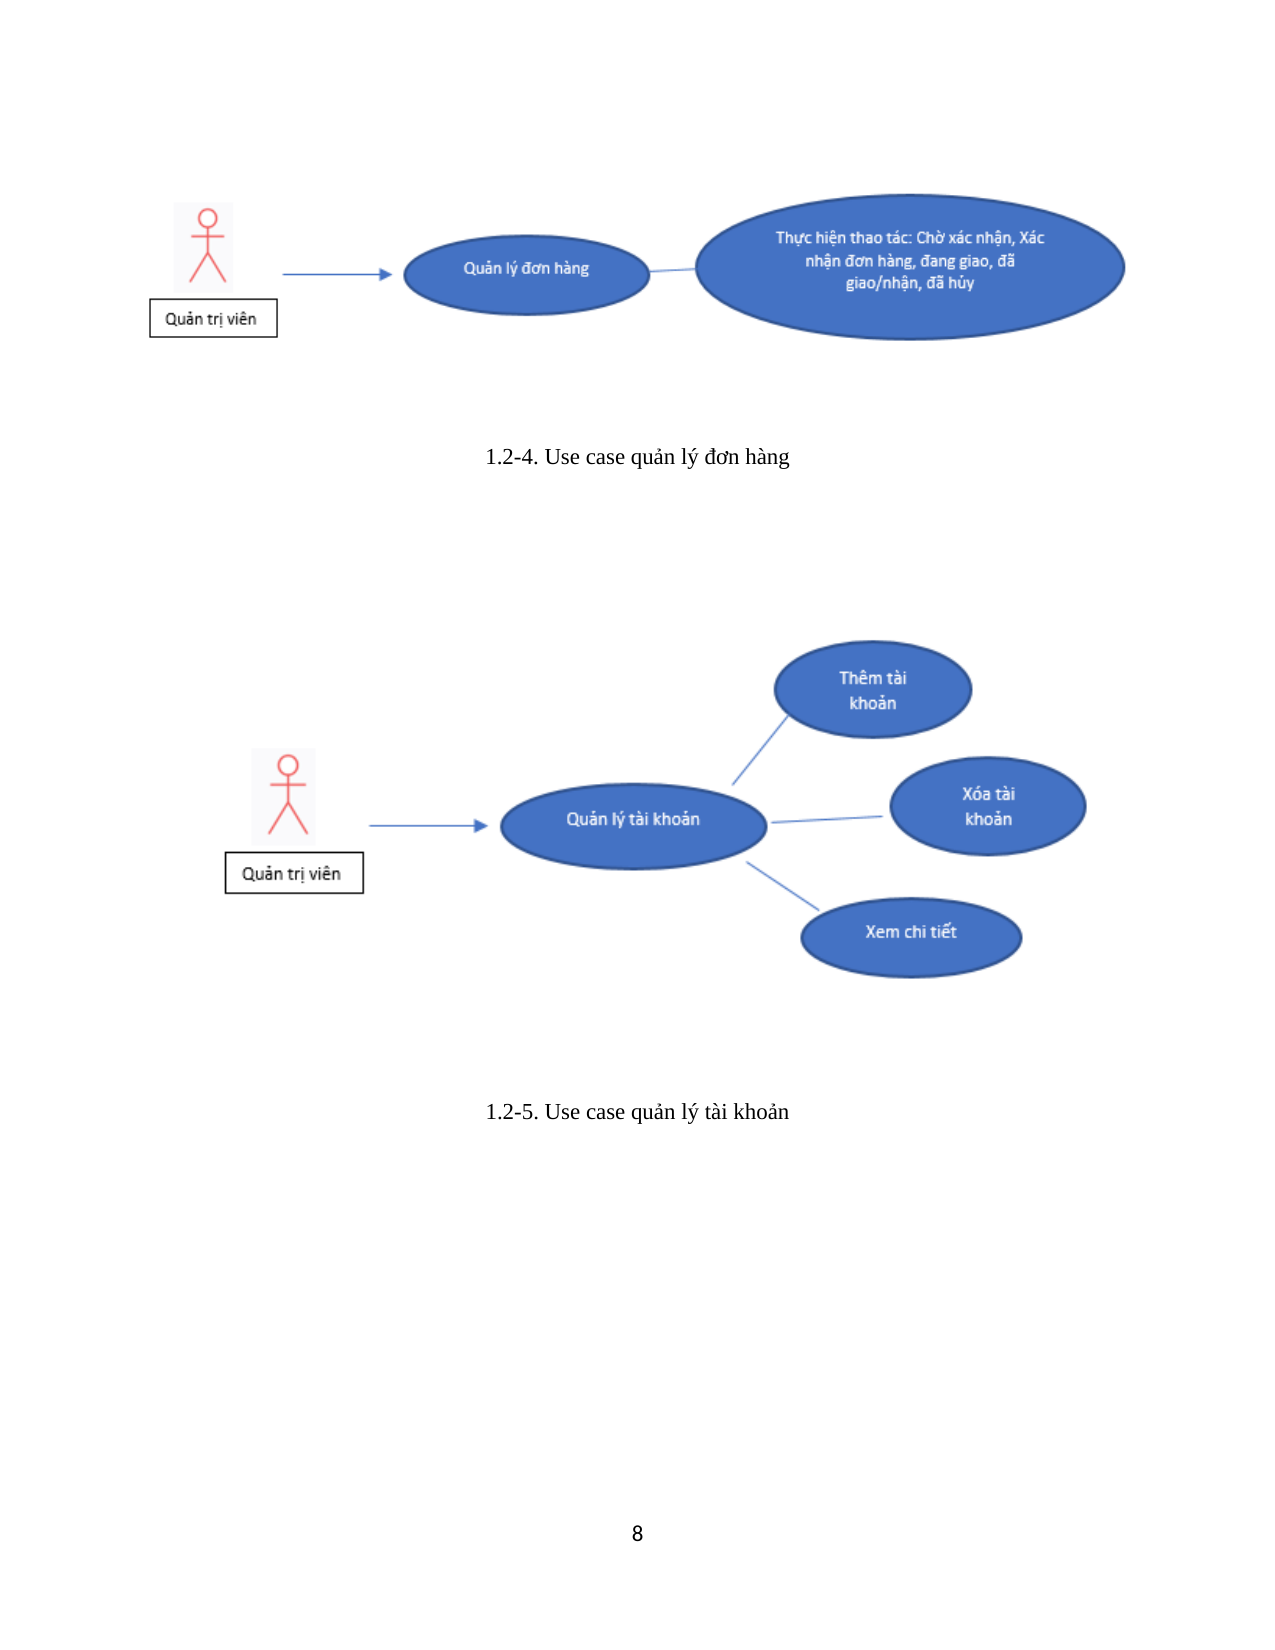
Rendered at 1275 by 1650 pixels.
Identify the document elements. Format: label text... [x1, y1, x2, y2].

text 1.2-4. Use case quản lý đơn hàng [112, 443, 1162, 469]
picture [112, 150, 1163, 399]
picture [150, 581, 1125, 1054]
text 1.2-5. Use case quản lý tài khoản [112, 1098, 1162, 1124]
